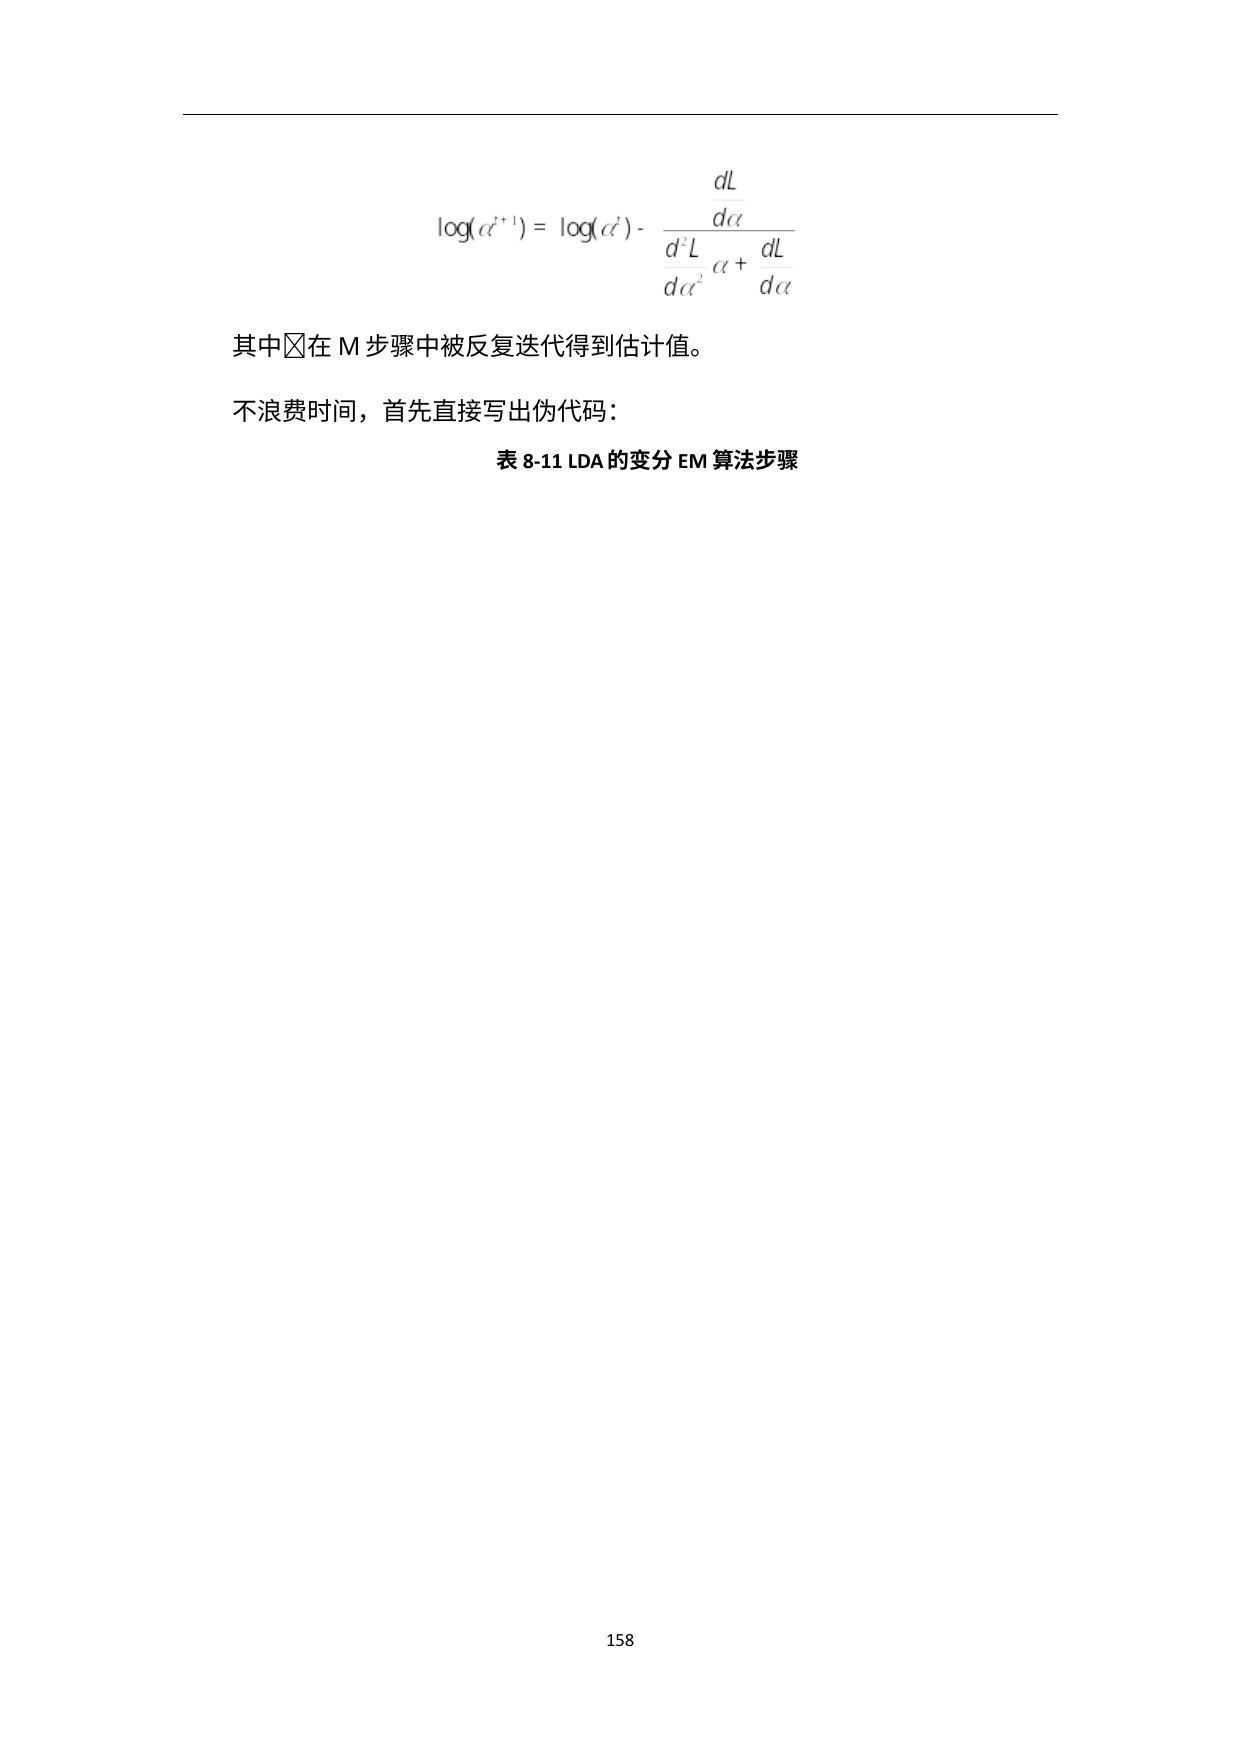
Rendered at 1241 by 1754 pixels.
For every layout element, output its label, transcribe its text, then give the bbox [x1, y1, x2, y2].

text 不浪费时间，首先直接写出伪代码： [183, 377, 1058, 442]
text 其中在M步骤中被反复迭代得到估计值。 [183, 312, 1058, 377]
